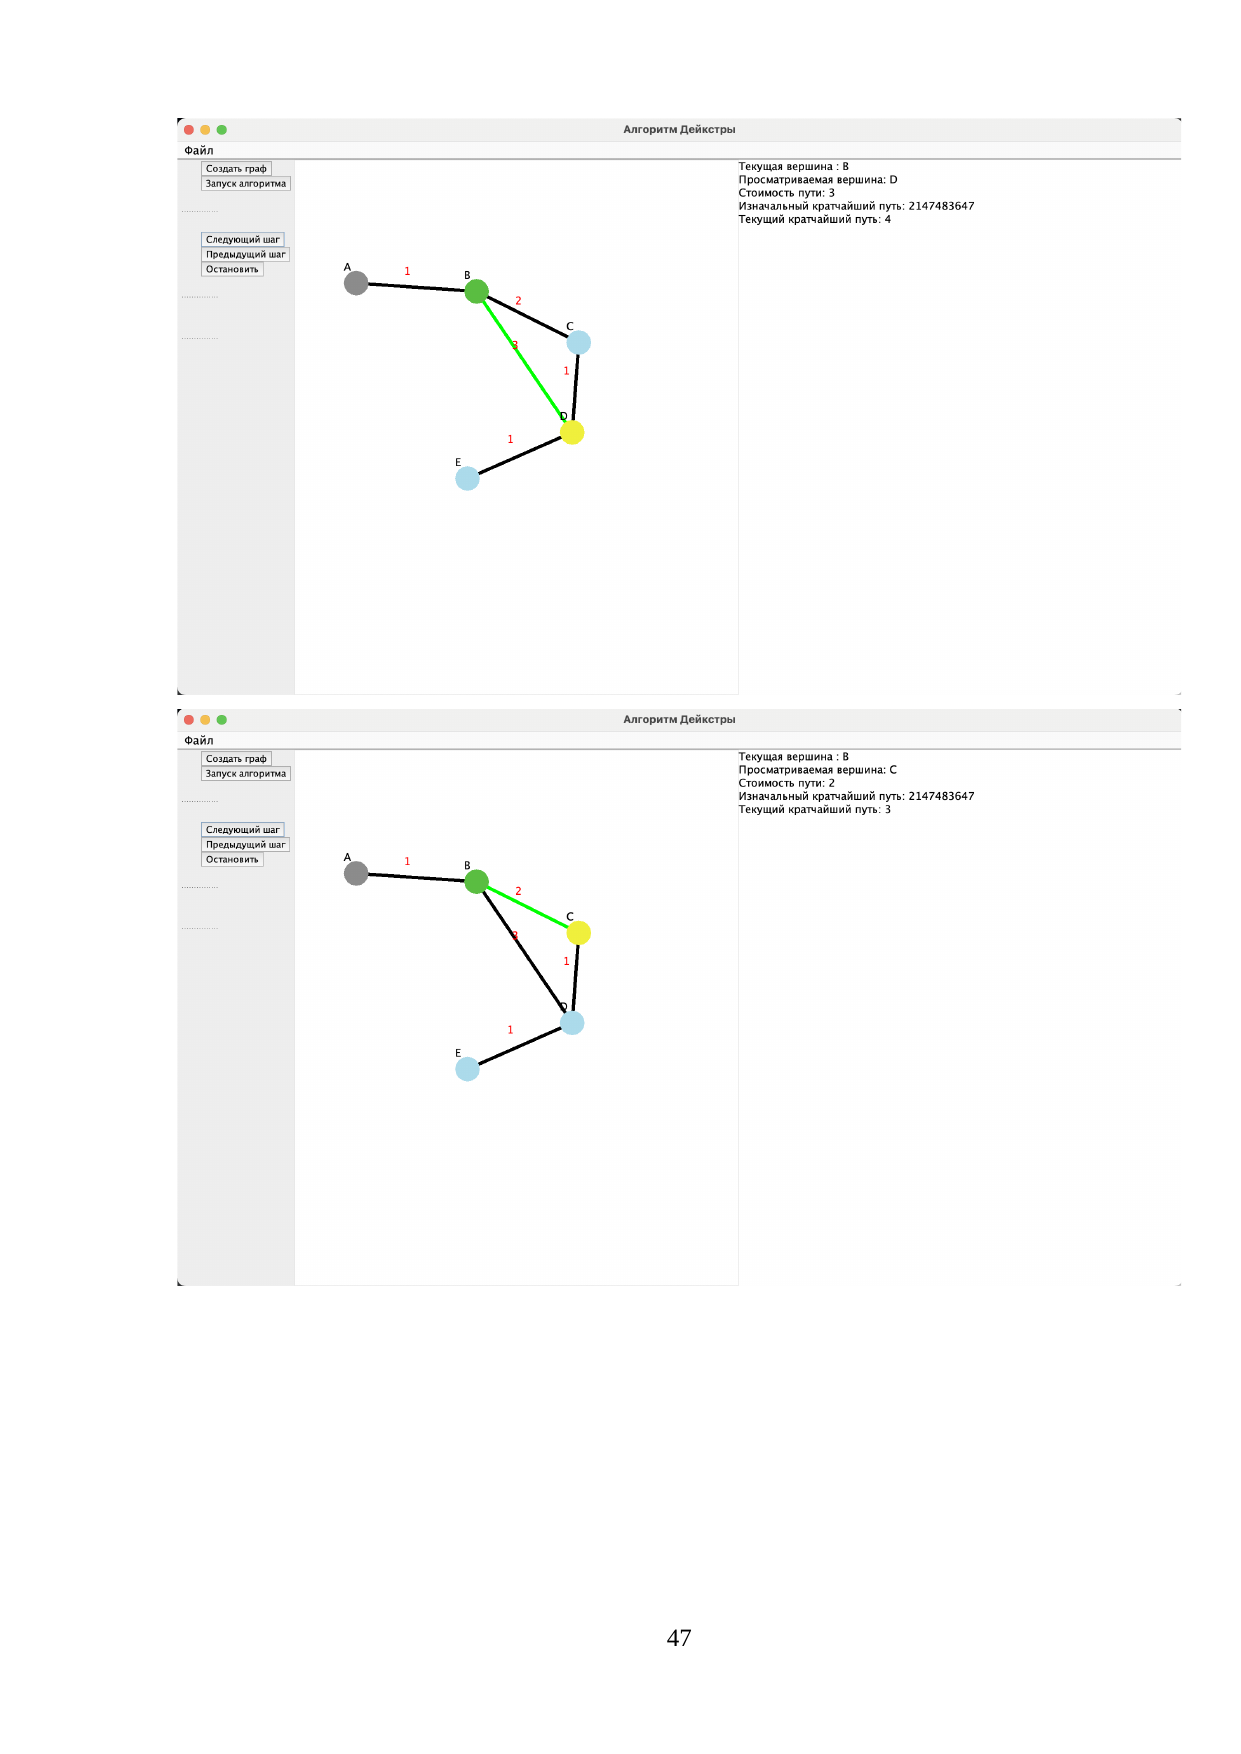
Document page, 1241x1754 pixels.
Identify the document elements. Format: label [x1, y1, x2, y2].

picture [177, 118, 1182, 695]
picture [177, 709, 1182, 1286]
